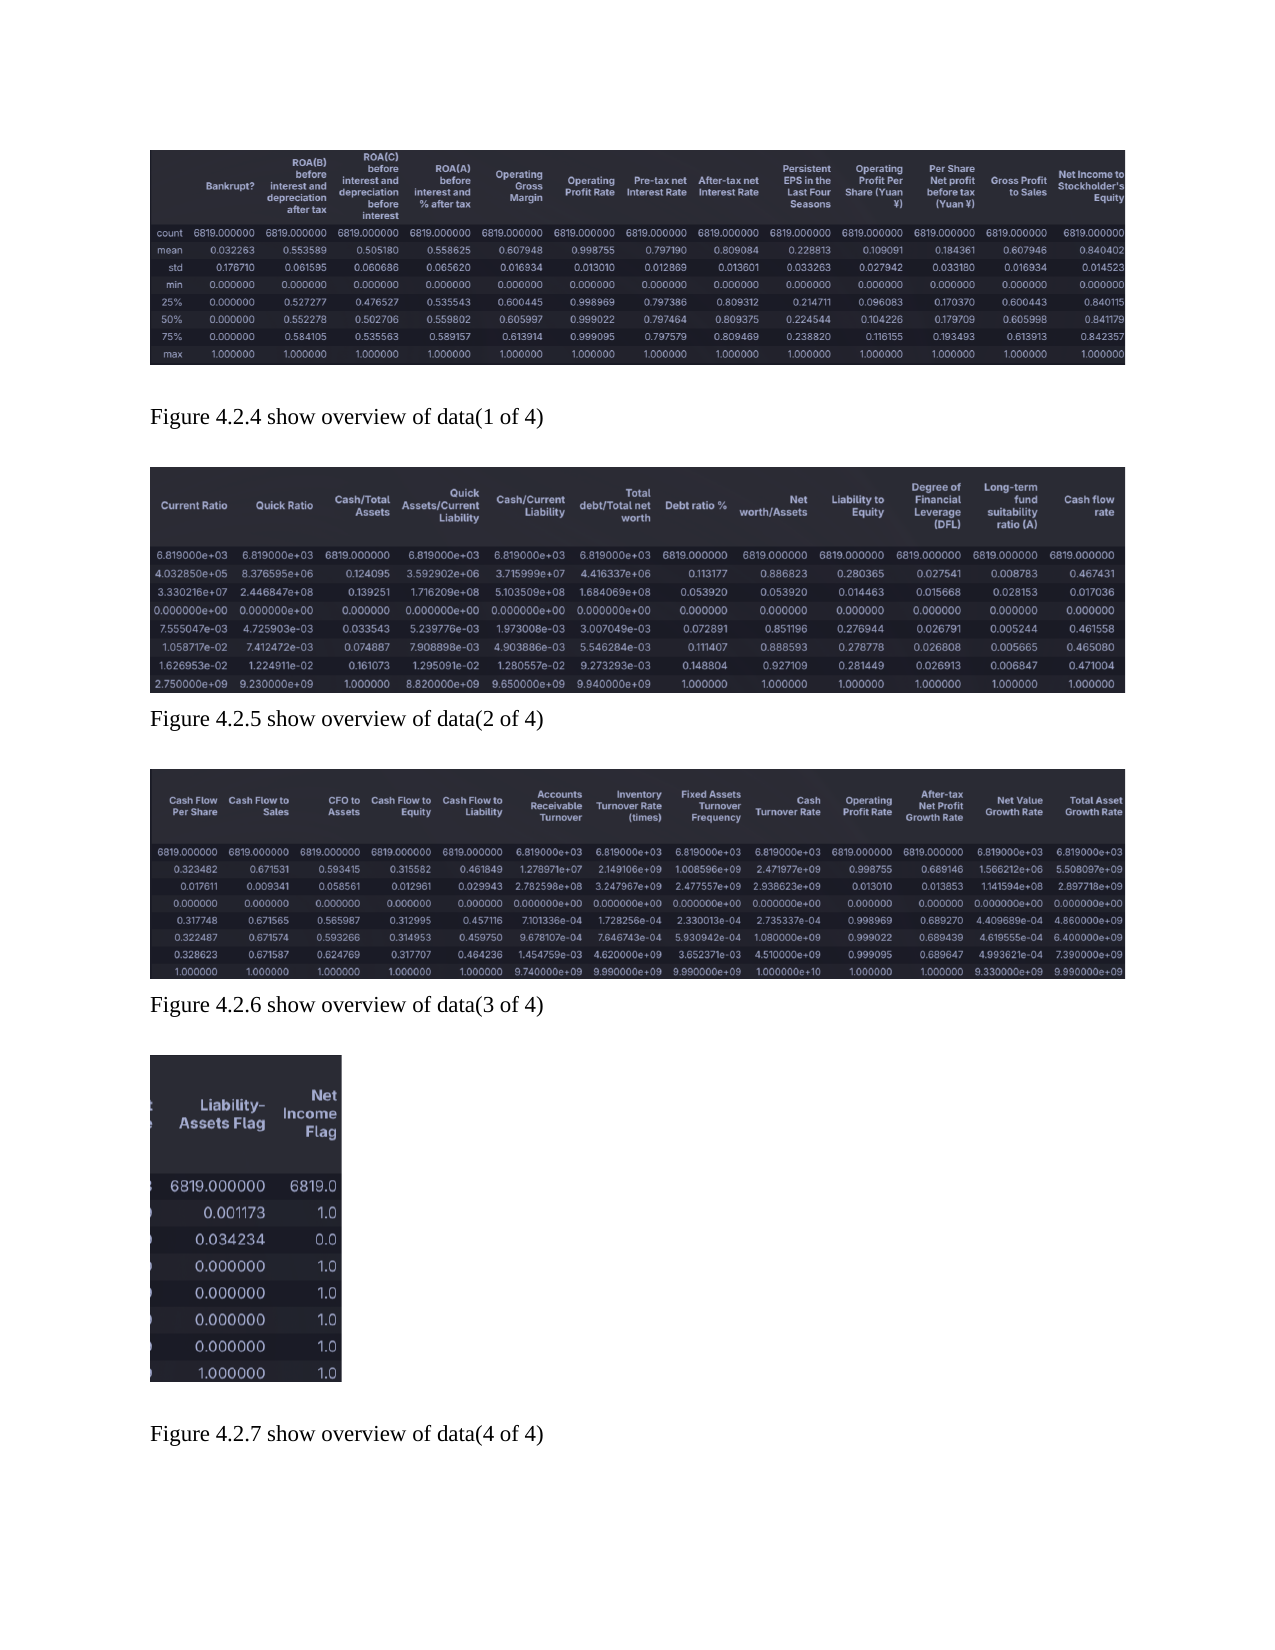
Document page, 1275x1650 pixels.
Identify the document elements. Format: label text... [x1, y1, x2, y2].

picture [150, 150, 1125, 365]
picture [150, 467, 1125, 693]
text Figure 4.2.4 show overview of data(1 of 4) [150, 403, 1125, 429]
picture [150, 1055, 342, 1382]
text Figure 4.2.6 show overview of data(3 of 4) [150, 979, 1125, 1018]
text Figure 4.2.7 show overview of data(4 of 4) [150, 1420, 1125, 1446]
picture [150, 769, 1125, 979]
text Figure 4.2.5 show overview of data(2 of 4) [150, 693, 1125, 732]
